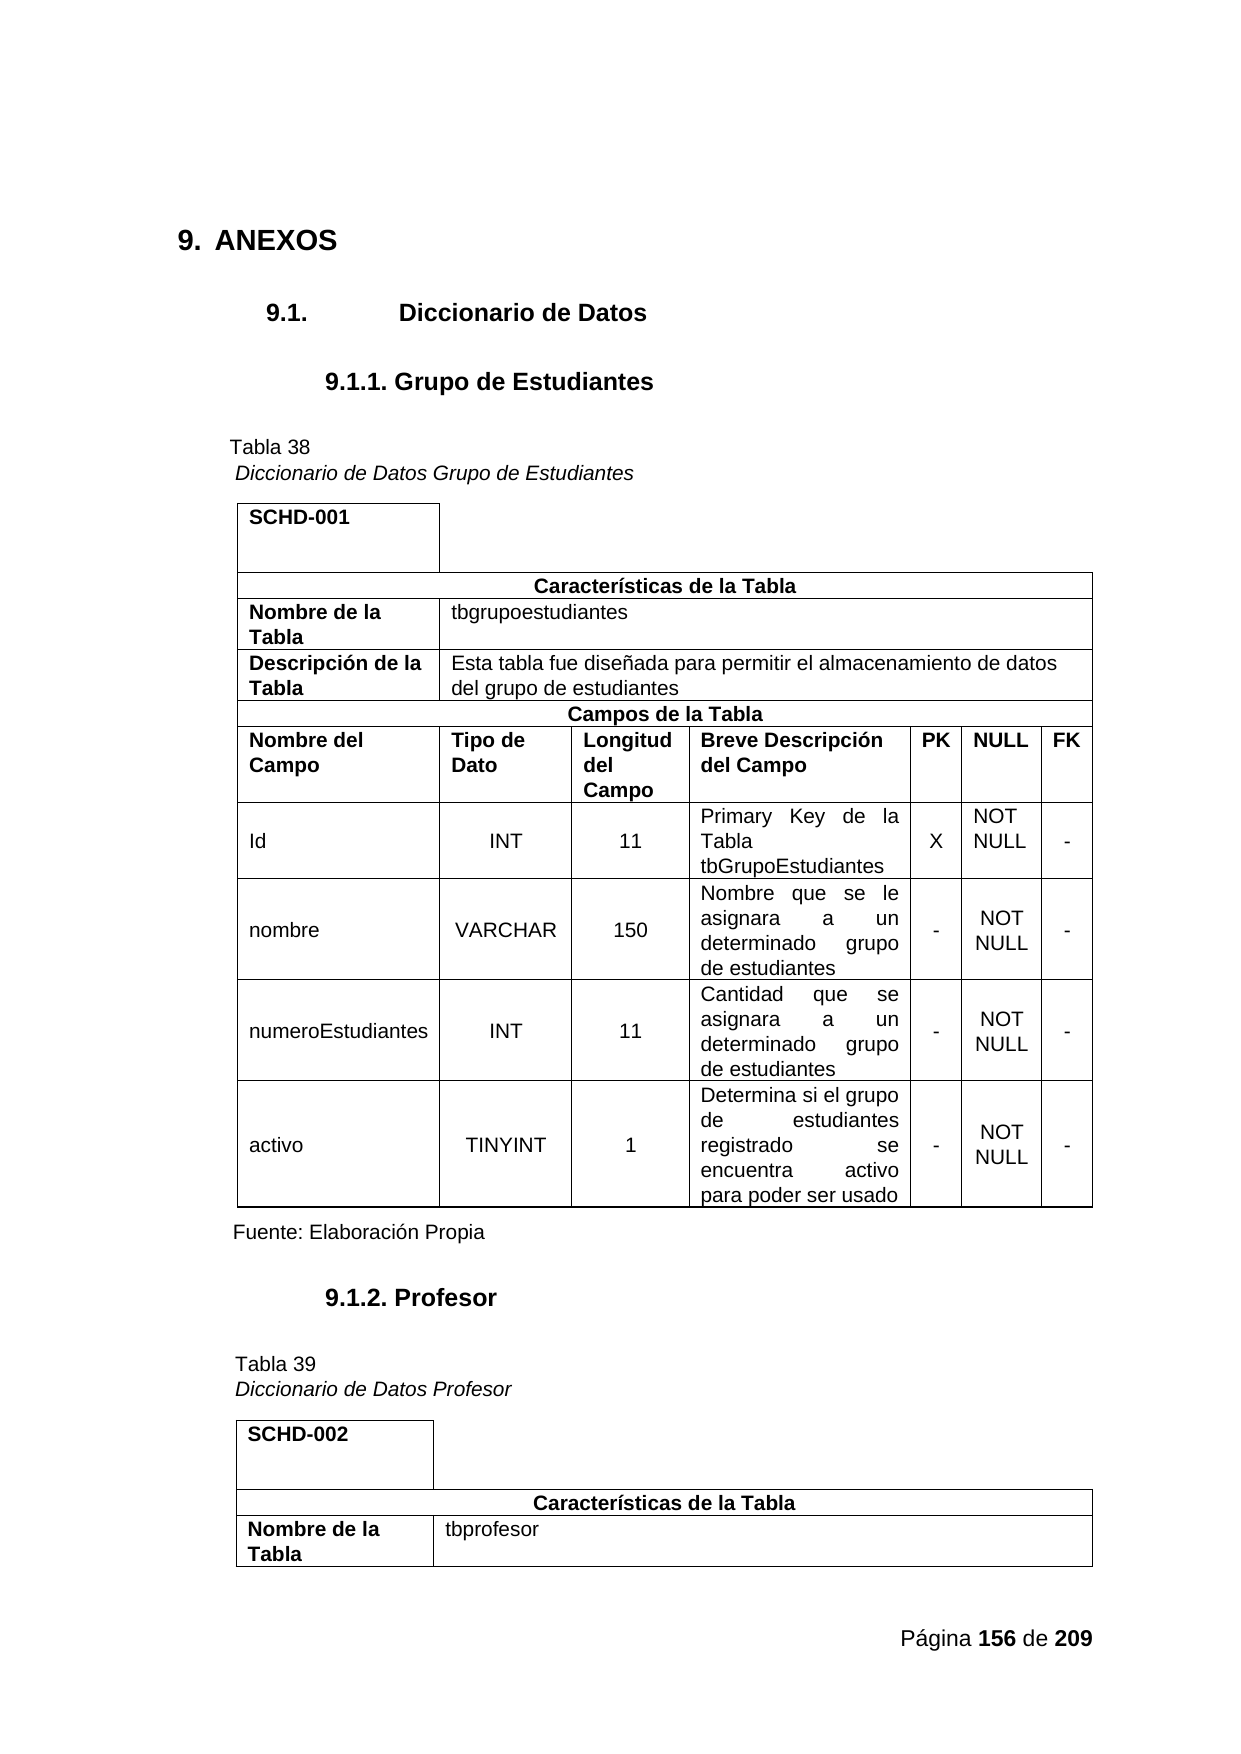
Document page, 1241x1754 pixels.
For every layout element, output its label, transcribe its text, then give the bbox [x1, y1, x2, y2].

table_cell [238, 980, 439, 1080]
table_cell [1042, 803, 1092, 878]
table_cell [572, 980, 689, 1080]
text ANEXOS [177, 223, 1092, 257]
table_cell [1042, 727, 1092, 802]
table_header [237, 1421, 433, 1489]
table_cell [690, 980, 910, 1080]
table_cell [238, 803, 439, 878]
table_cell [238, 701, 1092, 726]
text 9.1.2. Profesor [251, 1283, 1092, 1312]
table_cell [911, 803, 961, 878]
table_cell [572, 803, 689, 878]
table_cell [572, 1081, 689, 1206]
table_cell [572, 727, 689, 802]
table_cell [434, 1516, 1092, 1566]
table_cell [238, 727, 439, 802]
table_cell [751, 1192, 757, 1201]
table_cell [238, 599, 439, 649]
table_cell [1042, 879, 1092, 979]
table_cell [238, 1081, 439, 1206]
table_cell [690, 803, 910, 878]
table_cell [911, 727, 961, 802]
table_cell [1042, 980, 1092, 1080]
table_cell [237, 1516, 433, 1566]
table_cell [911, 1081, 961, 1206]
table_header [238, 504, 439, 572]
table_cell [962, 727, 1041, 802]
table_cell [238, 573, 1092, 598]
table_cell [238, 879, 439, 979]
text 9.1.1. Grupo de Estudiantes [251, 366, 1092, 395]
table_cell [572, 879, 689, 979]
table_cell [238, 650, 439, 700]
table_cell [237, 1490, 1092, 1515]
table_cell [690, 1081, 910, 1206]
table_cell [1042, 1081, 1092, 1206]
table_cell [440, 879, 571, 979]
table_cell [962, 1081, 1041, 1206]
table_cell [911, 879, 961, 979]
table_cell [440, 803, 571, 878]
text Tabla 39 Diccionario de Datos Profesor [177, 1351, 1092, 1401]
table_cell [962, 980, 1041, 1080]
text Tabla 38 Diccionario de Datos Grupo de Estudiantes [177, 434, 1092, 484]
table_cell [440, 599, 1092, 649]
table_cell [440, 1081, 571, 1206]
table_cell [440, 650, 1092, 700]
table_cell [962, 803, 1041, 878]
text Fuente: Elaboración Propia [177, 1220, 1092, 1244]
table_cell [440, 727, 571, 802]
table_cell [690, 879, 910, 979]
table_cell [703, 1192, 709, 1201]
text Diccionario de Datos [266, 298, 1092, 327]
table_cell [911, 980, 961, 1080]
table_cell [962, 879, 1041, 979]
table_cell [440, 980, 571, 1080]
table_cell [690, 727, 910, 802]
